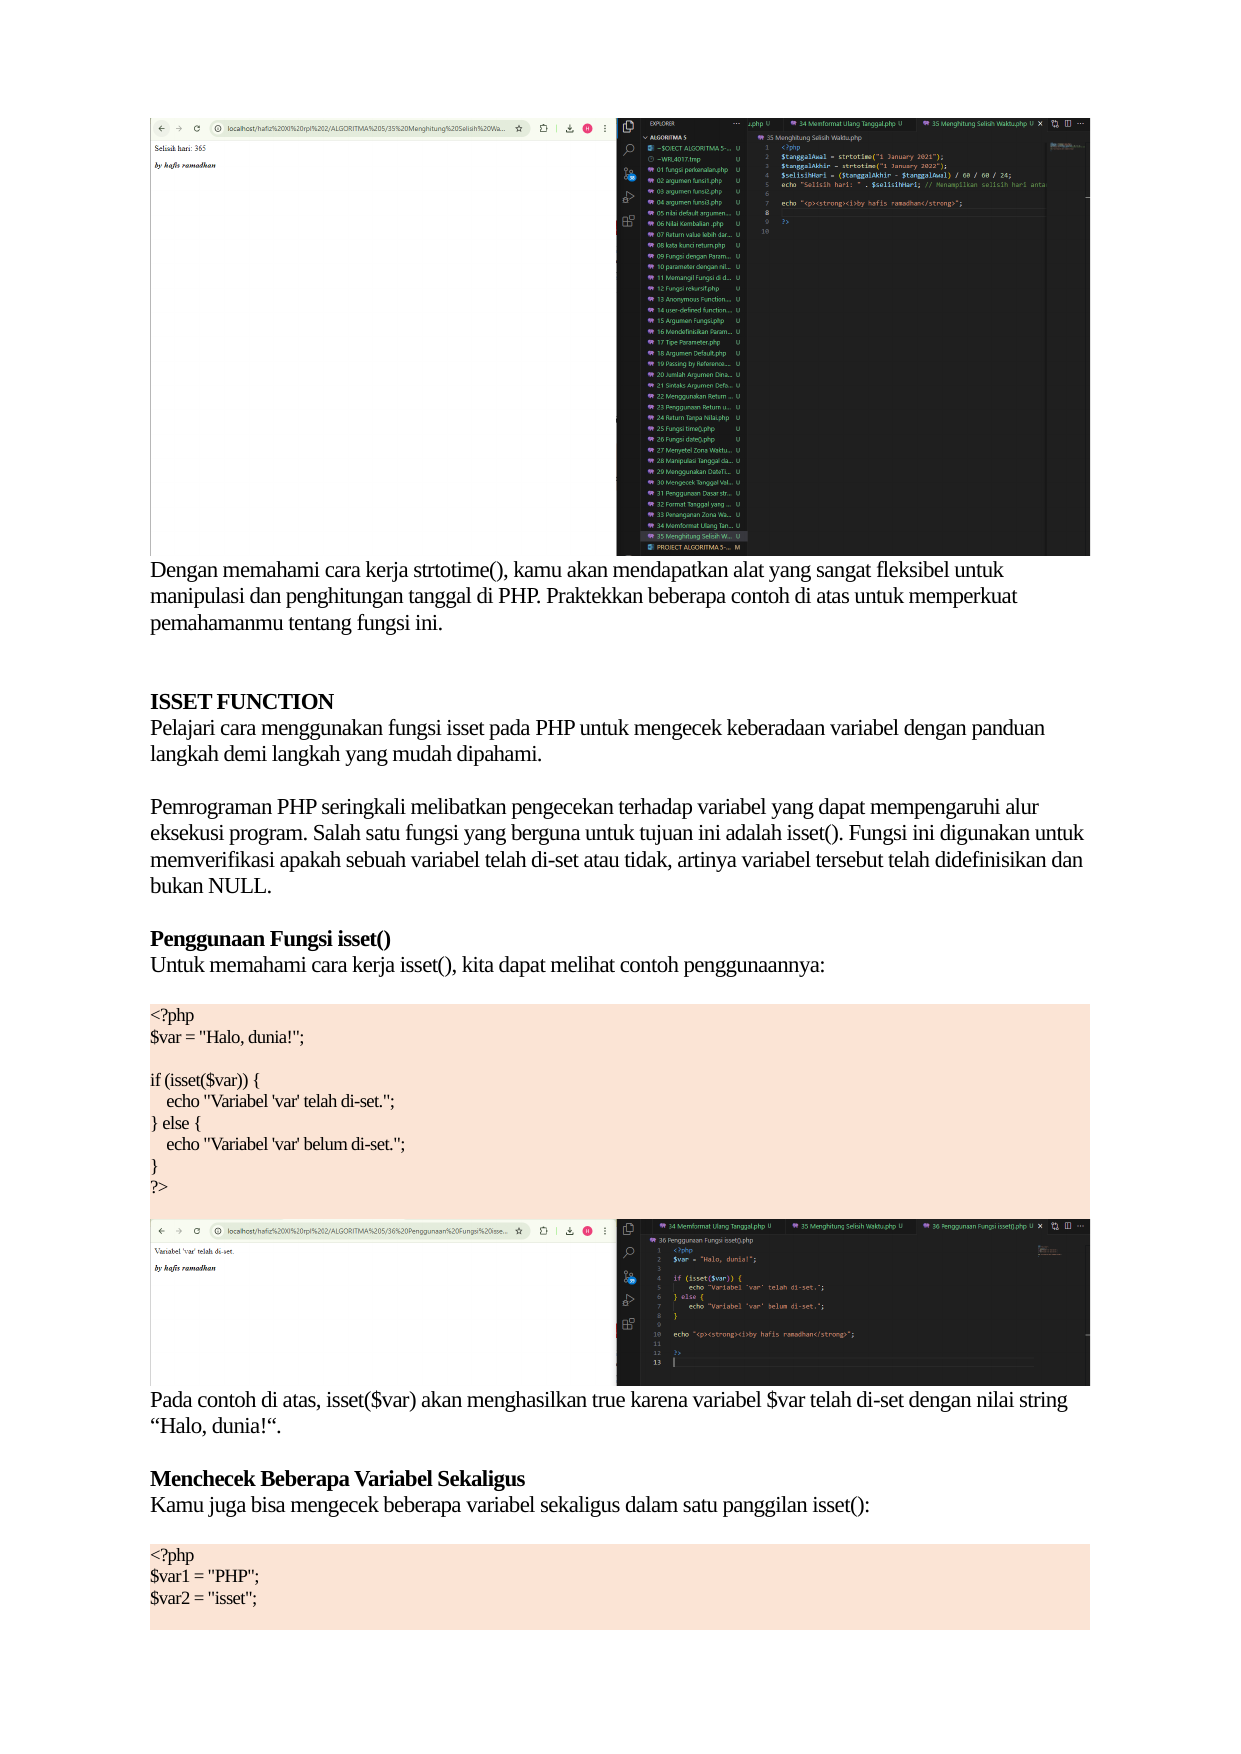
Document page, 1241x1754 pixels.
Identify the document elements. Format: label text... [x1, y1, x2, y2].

text <?php [150, 1544, 1090, 1565]
text if (isset($var)) { [150, 1069, 1090, 1090]
text Pada contoh di atas, isset($var) akan menghasilkan true karena variabel $var telah di-set dengan nilai string “Halo, dunia!“. [150, 1386, 1090, 1438]
text echo "Variabel 'var' telah di-set."; [150, 1090, 1090, 1112]
text Pemrograman PHP seringkali melibatkan pengecekan terhadap variabel yang dapat mempengaruhi alur eksekusi program. Salah satu fungsi yang berguna untuk tujuan ini adalah isset(). Fungsi ini digunakan untuk memverifikasi apakah sebuah variabel telah di-set atau tidak, artinya variabel tersebut telah didefinisikan dan bukan NULL. [150, 793, 1090, 898]
text Kamu juga bisa mengecek beberapa variabel sekaligus dalam satu panggilan isset(): [150, 1491, 1090, 1517]
text $var1 = "PHP"; [150, 1565, 1090, 1587]
text Untuk memahami cara kerja isset(), kita dapat melihat contoh penggunaannya: [150, 951, 1090, 978]
text } else { [150, 1112, 1090, 1133]
picture [150, 1219, 1091, 1386]
text Penggunaan Fungsi isset() [150, 925, 1090, 951]
text echo "Variabel 'var' belum di-set."; [150, 1133, 1090, 1155]
text Pelajari cara menggunakan fungsi isset pada PHP untuk mengecek keberadaan variabel dengan panduan langkah demi langkah yang mudah dipahami. [150, 714, 1090, 767]
text $var = "Halo, dunia!"; [150, 1026, 1090, 1047]
text ?> [150, 1176, 1090, 1198]
text $var2 = "isset"; [150, 1587, 1090, 1608]
picture [150, 118, 1091, 556]
text Menchecek Beberapa Variabel Sekaligus [150, 1465, 1090, 1491]
text } [150, 1155, 1090, 1176]
text <?php [150, 1004, 1090, 1026]
text Dengan memahami cara kerja strtotime(), kamu akan mendapatkan alat yang sangat fleksibel untuk manipulasi dan penghitungan tanggal di PHP. Praktekkan beberapa contoh di atas untuk memperkuat pemahamanmu tentang fungsi ini. [150, 556, 1090, 635]
text ISSET FUNCTION [150, 688, 1090, 714]
